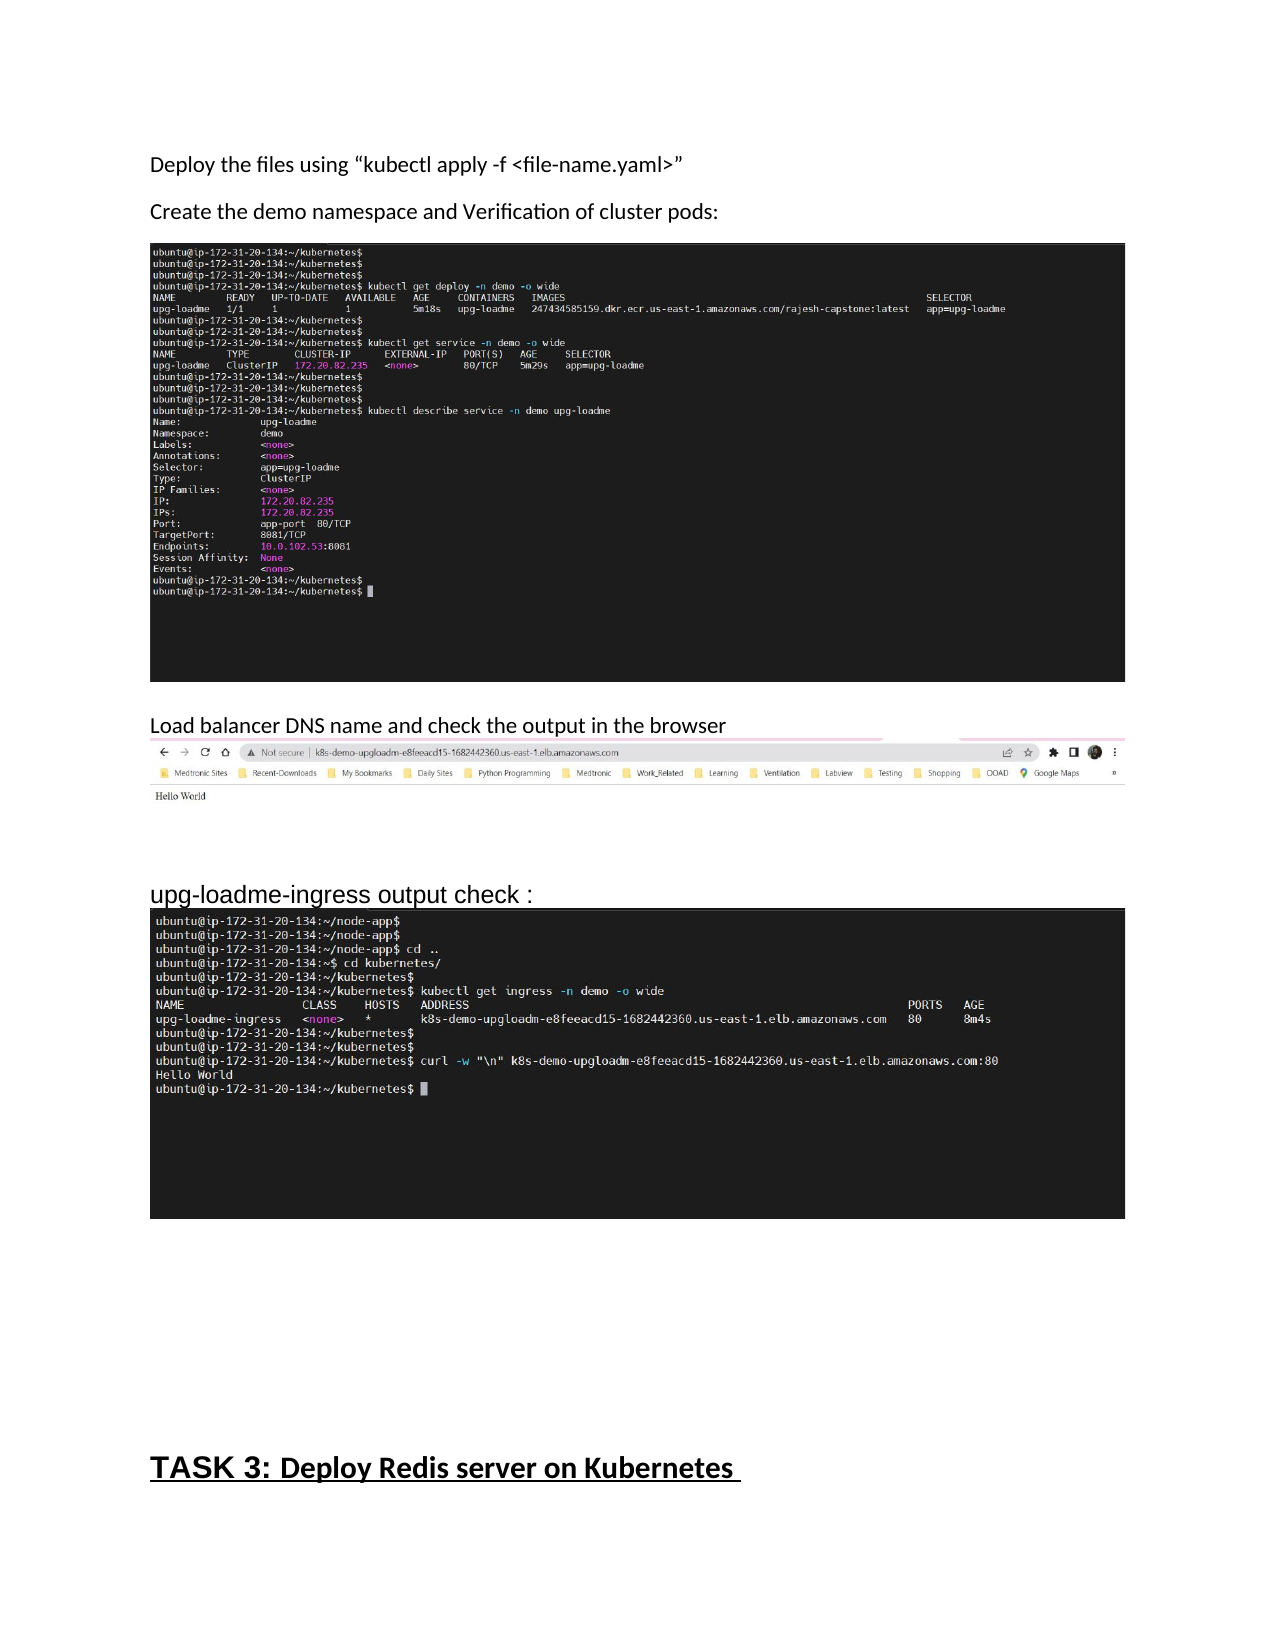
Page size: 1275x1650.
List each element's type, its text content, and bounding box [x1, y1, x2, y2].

text upg-loadme-ingress output check : [150, 880, 1125, 908]
picture [150, 908, 1125, 1219]
picture [150, 243, 1125, 682]
text Load balancer DNS name and check the output in the browser [150, 711, 1125, 738]
text TASK 3: Deploy Redis server on Kubernetes [150, 1448, 1125, 1486]
text Deploy the files using “kubectl apply -f <file-name.yaml>” [150, 150, 1125, 178]
text Create the demo namespace and Verification of cluster pods: [150, 197, 1125, 225]
picture [150, 738, 1125, 880]
